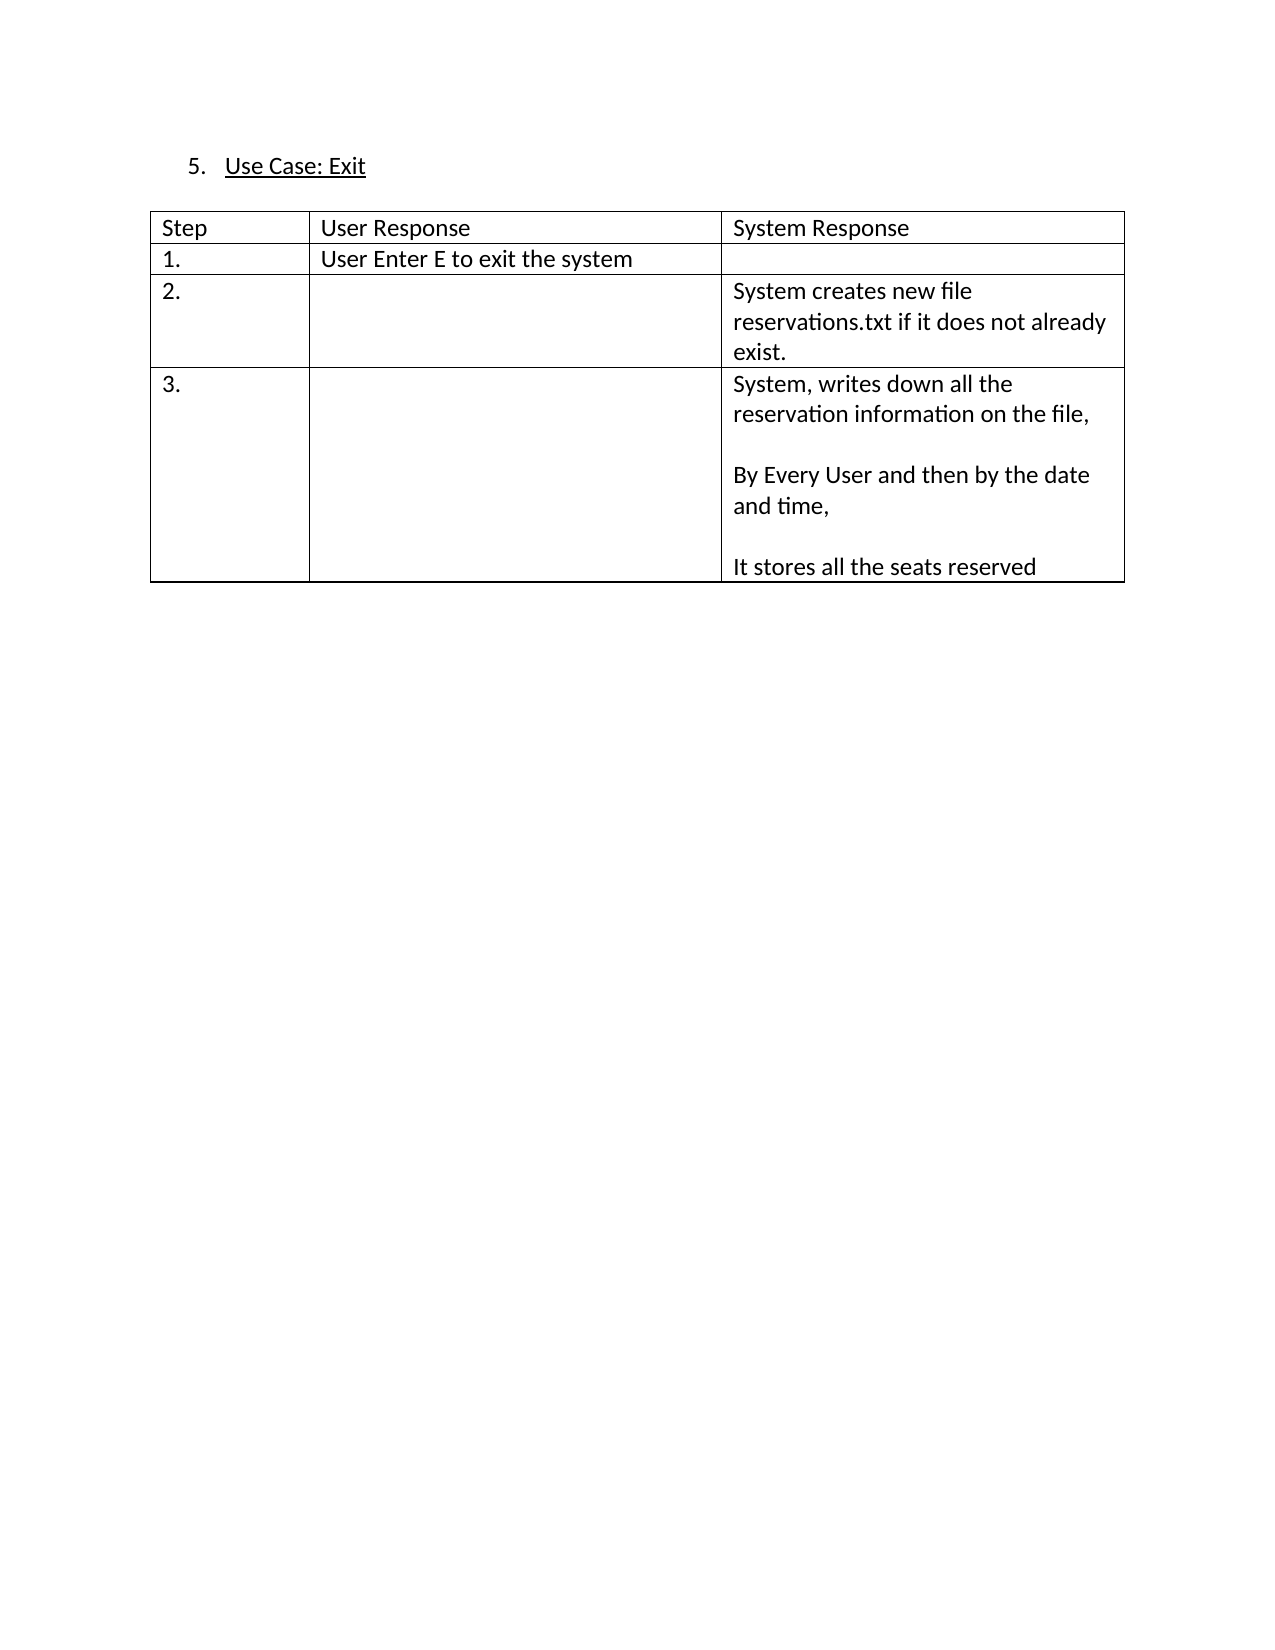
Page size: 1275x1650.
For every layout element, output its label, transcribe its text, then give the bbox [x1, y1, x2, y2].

table_cell [310, 368, 721, 581]
table_cell 1. [151, 244, 309, 274]
table_cell User Enter E to exit the system [310, 244, 721, 274]
table_cell System, writes down all the reservation information on the file, By Every User and then by the date and time, It stores all the seats reserved [722, 368, 1124, 581]
table_cell 3. [151, 368, 309, 581]
table_header User Response [310, 212, 721, 243]
table_cell [310, 275, 721, 367]
list Use Case: Exit [187, 150, 1125, 181]
table_cell System creates new file reservations.txt if it does not already exist. [722, 275, 1124, 367]
table_header Step [151, 212, 309, 243]
table_cell [722, 244, 1124, 274]
table_header System Response [722, 212, 1124, 243]
table_cell 2. [151, 275, 309, 367]
